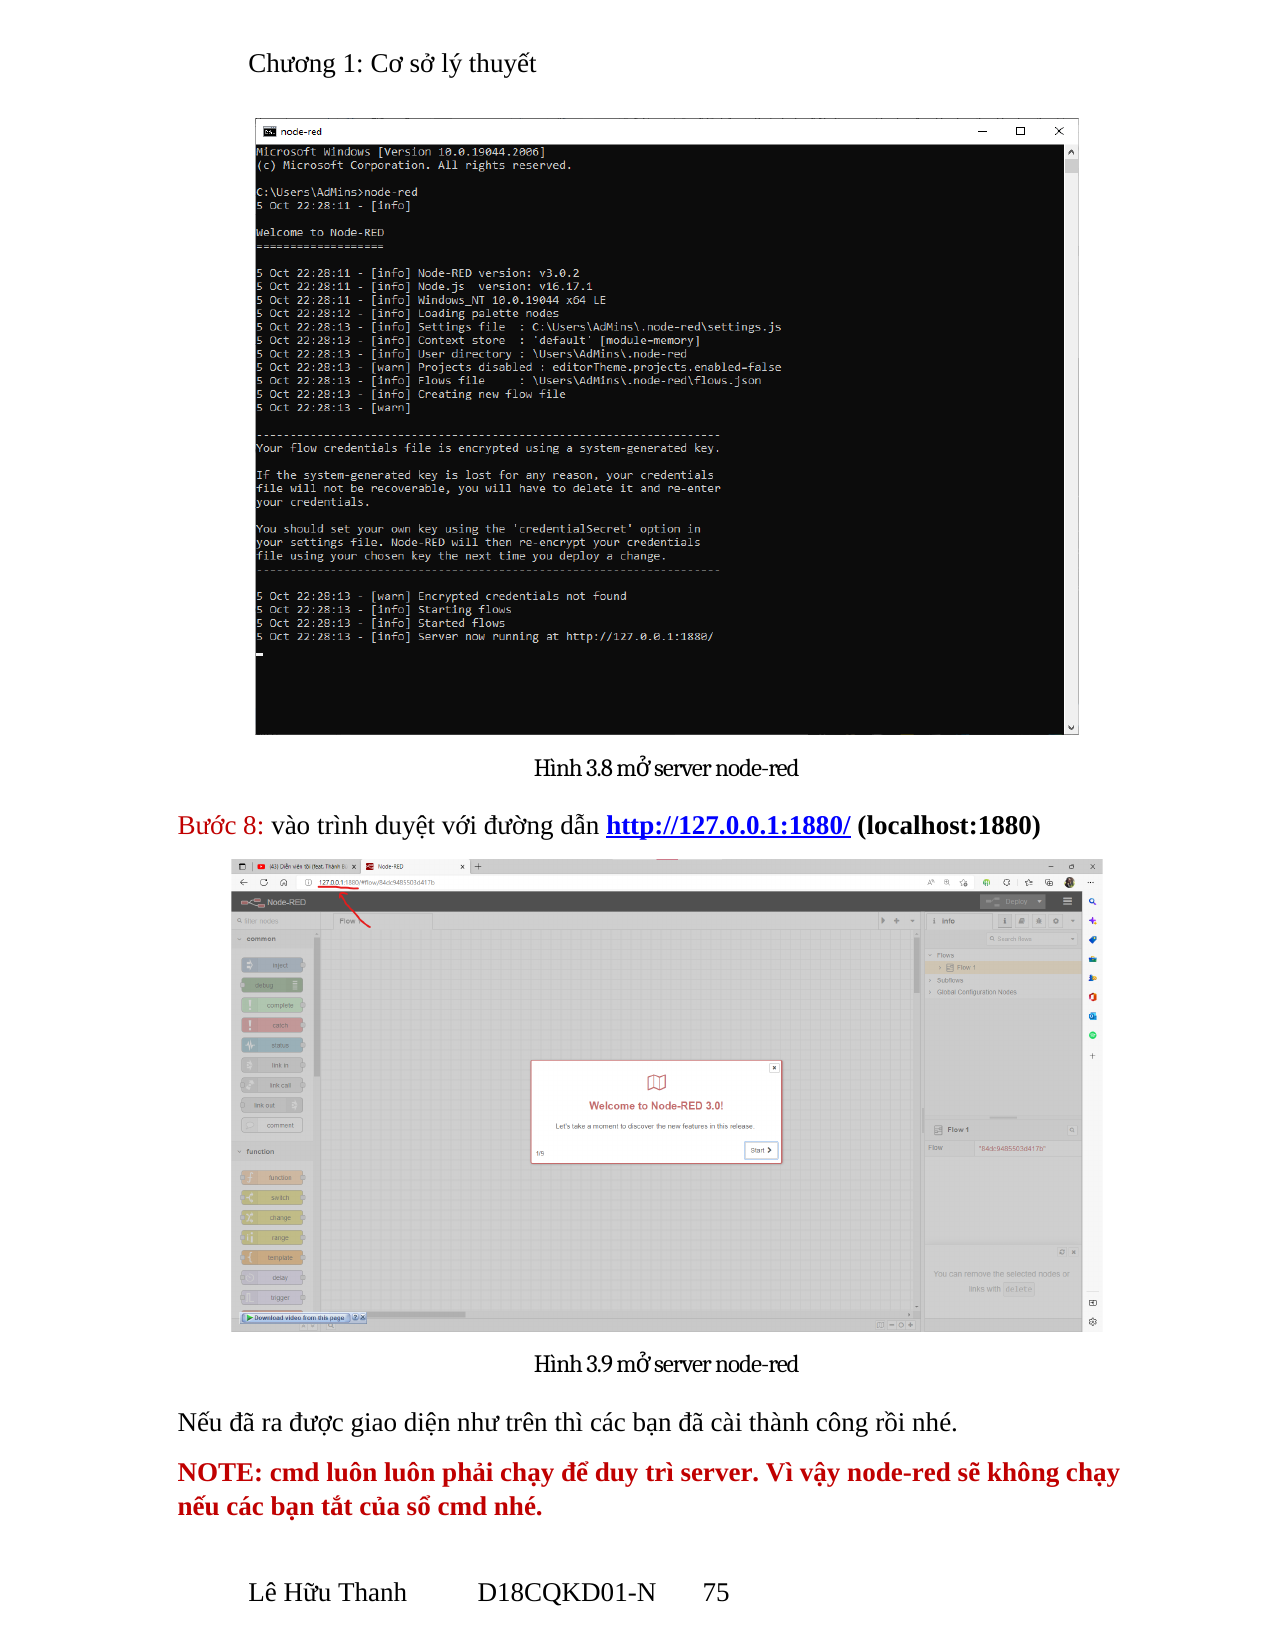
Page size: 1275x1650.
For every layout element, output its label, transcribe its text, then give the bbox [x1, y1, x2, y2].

text Bước 8: vào trình duyệt với đường dẫn http://127.0.0.1:1880/ (localhost:1880) [177, 809, 1157, 840]
picture [231, 859, 1103, 1332]
title Hình 3.8 mở server node-red [177, 754, 1157, 782]
text Nếu đã ra được giao diện như trên thì các bạn đã cài thành công rồi nhé. [177, 1406, 1157, 1437]
title Hình 3.9 mở server node-red [177, 1350, 1157, 1379]
picture [255, 118, 1079, 735]
text NOTE: cmd luôn luôn phải chạy để duy trì server. Vì vậy node-red sẽ không chạy nếu các bạn tắt của sổ cmd nhé. [177, 1456, 1157, 1521]
